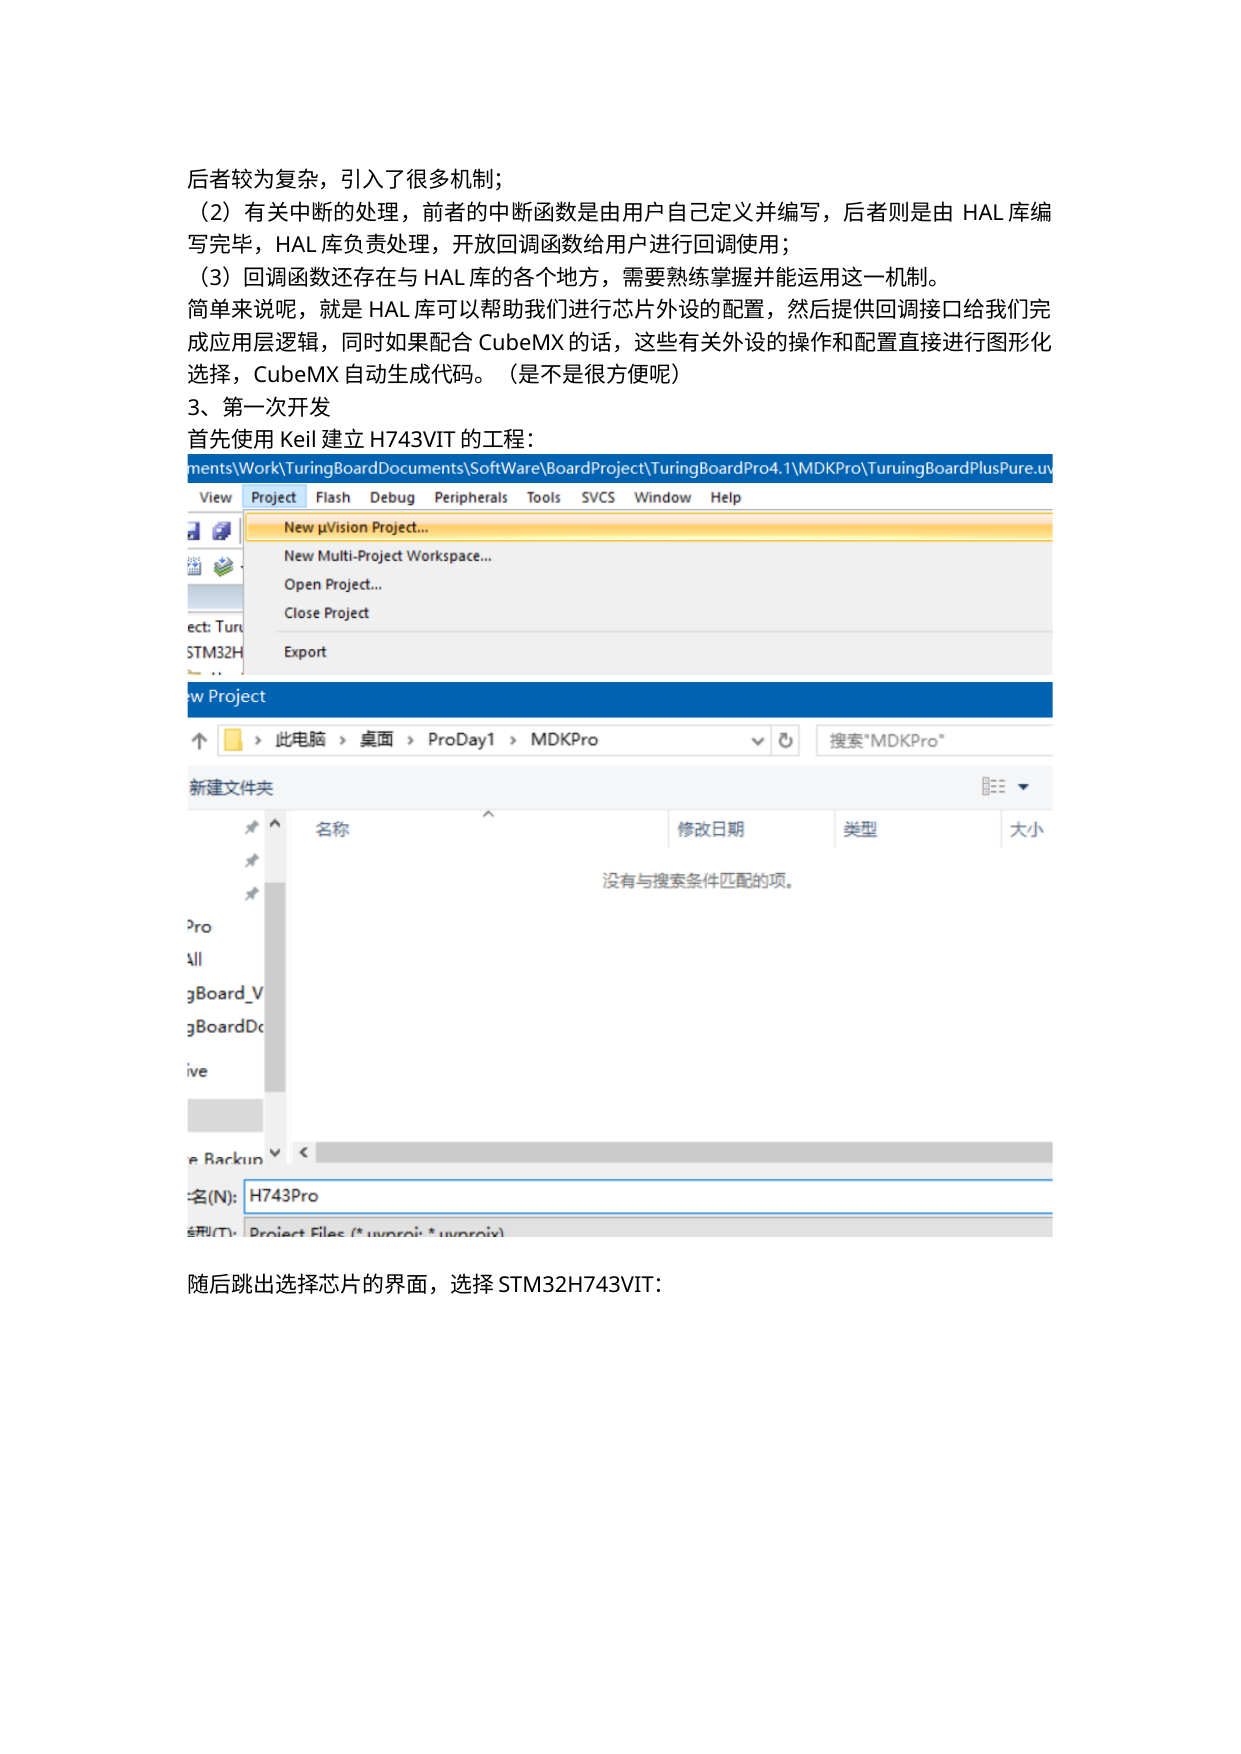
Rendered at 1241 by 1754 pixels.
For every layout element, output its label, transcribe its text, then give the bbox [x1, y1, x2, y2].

text 首先使用Keil建立H743VIT的工程： [187, 422, 1053, 454]
text 3、第一次开发 [187, 389, 1053, 422]
picture [187, 454, 1053, 675]
picture [187, 682, 1053, 1237]
text （3）回调函数还存在与HAL库的各个地方，需要熟练掌握并能运用这一机制。 [187, 259, 1053, 292]
text （2）有关中断的处理，前者的中断函数是由用户自己定义并编写，后者则是由HAL库编写完毕，HAL库负责处理，开放回调函数给用户进行回调使用； [187, 194, 1053, 259]
text 简单来说呢，就是HAL库可以帮助我们进行芯片外设的配置，然后提供回调接口给我们完成应用层逻辑，同时如果配合CubeMX的话，这些有关外设的操作和配置直接进行图形化选择，CubeMX自动生成代码。（是不是很方便呢） [187, 292, 1053, 389]
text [187, 162, 1053, 194]
text 随后跳出选择芯片的界面，选择STM32H743VIT： [187, 1267, 1053, 1299]
